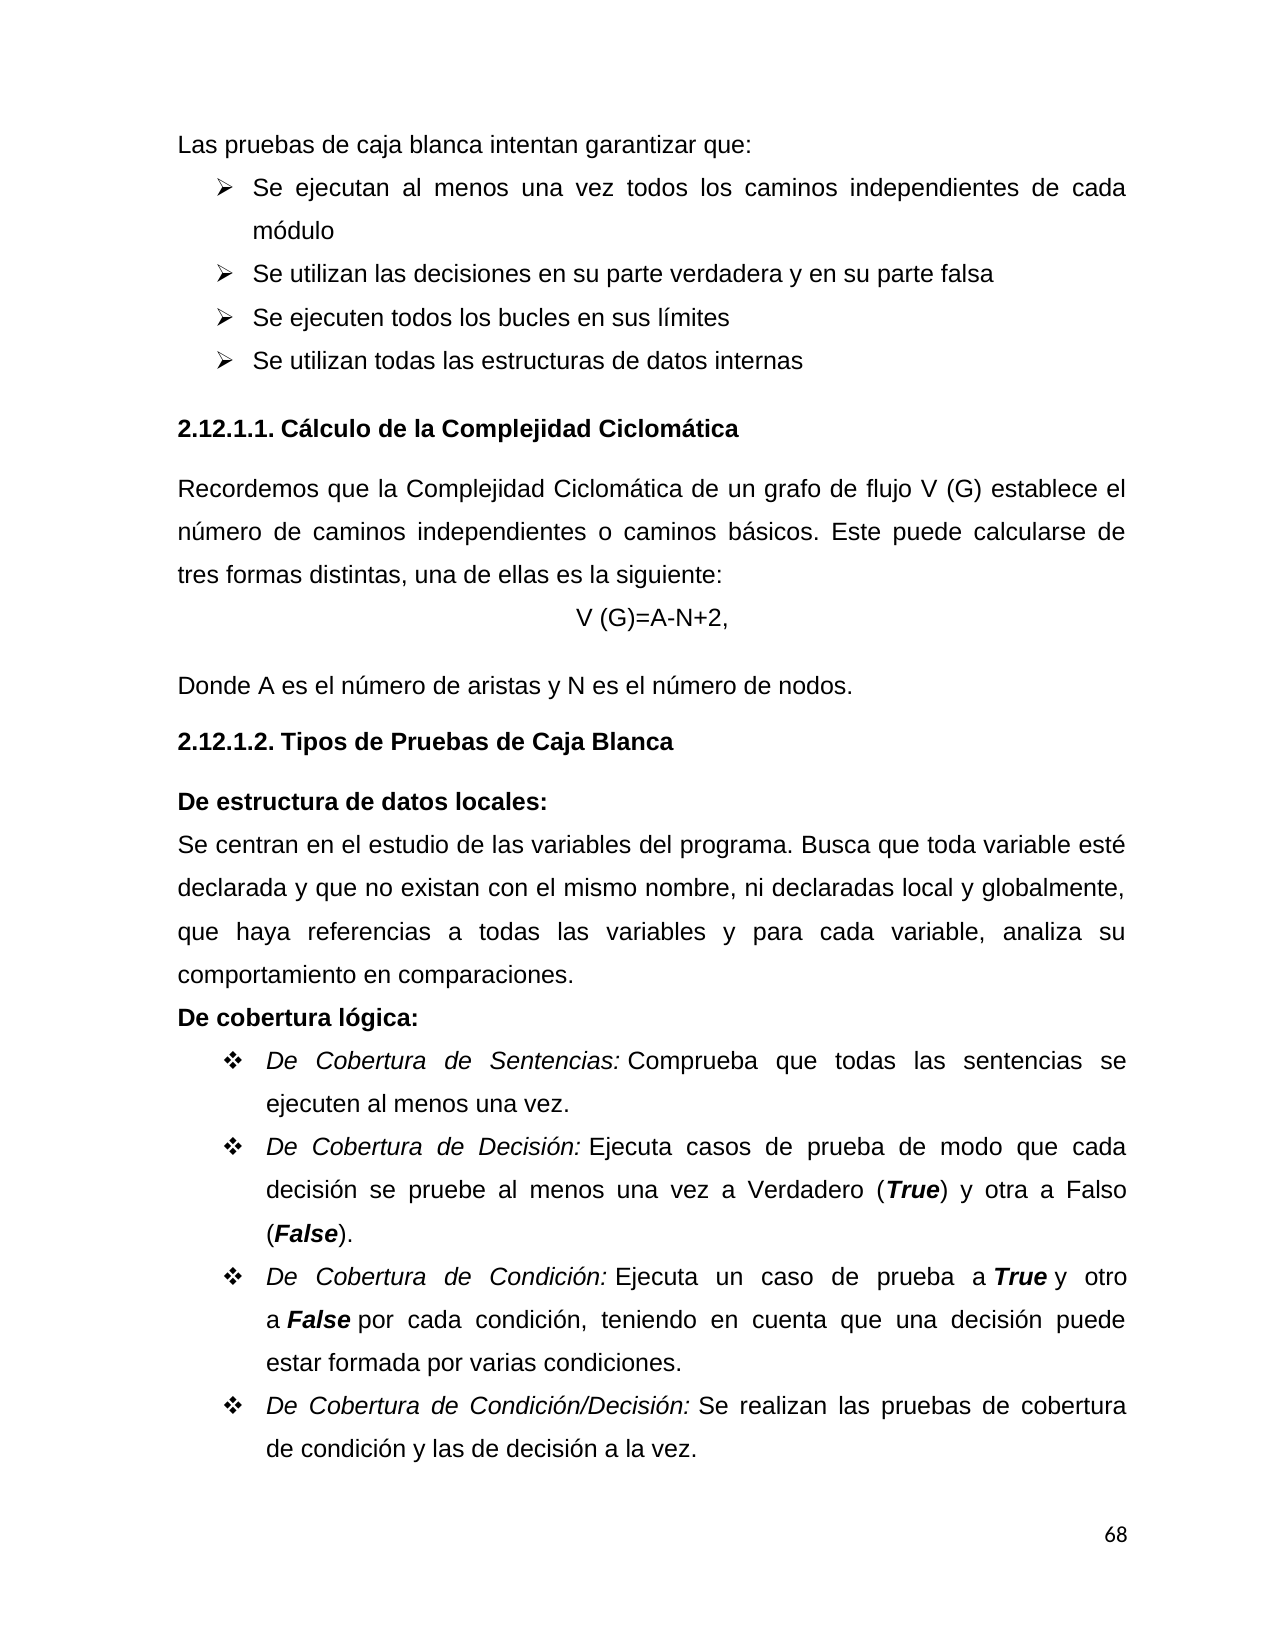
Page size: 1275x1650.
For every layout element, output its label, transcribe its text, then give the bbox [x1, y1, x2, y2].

list De Cobertura de Sentencias: Comprueba que todas las sentencias se ejecuten al menos una vez. [222, 1046, 1127, 1118]
list De Cobertura de Condición: Ejecuta un caso de prueba a True y otro a False por cada condición, teniendo en cuenta que una decisión puede estar formada por varias condiciones. [222, 1262, 1127, 1377]
list De Cobertura de Condición/Decisión: Se realizan las pruebas de cobertura de condición y las de decisión a la vez. [222, 1391, 1127, 1463]
subtitle Tipos de Pruebas de Caja Blanca [177, 727, 1127, 756]
text Recordemos que la Complejidad Ciclomática de un grafo de flujo V (G) establece el número de caminos independientes o caminos básicos. Este puede calcularse de tres formas distintas, una de ellas es la siguiente: [177, 474, 1127, 589]
text Se centran en el estudio de las variables del programa. Busca que toda variable esté declarada y que no existan con el mismo nombre, ni declaradas local y globalmente, que haya referencias a todas las variables y para cada variable, analiza su comportamiento en comparaciones. [177, 830, 1127, 988]
list Se utilizan todas las estructuras de datos internas [215, 346, 1127, 375]
list Se ejecuten todos los bucles en sus límites [215, 303, 1127, 331]
text De estructura de datos locales: [177, 787, 1127, 816]
text Las pruebas de caja blanca intentan garantizar que: [177, 130, 1127, 159]
list Se utilizan las decisiones en su parte verdadera y en su parte falsa [215, 259, 1127, 288]
text De cobertura lógica: [177, 1003, 1127, 1032]
text V (G)=A-N+2, [177, 603, 1127, 632]
list De Cobertura de Decisión: Ejecuta casos de prueba de modo que cada decisión se pruebe al menos una vez a Verdadero (True) y otra a Falso (False). [222, 1132, 1127, 1247]
text Donde A es el número de aristas y N es el número de nodos. [177, 671, 1127, 700]
list Se ejecutan al menos una vez todos los caminos independientes de cada módulo [215, 173, 1127, 245]
subtitle Cálculo de la Complejidad Ciclomática [177, 414, 1127, 443]
